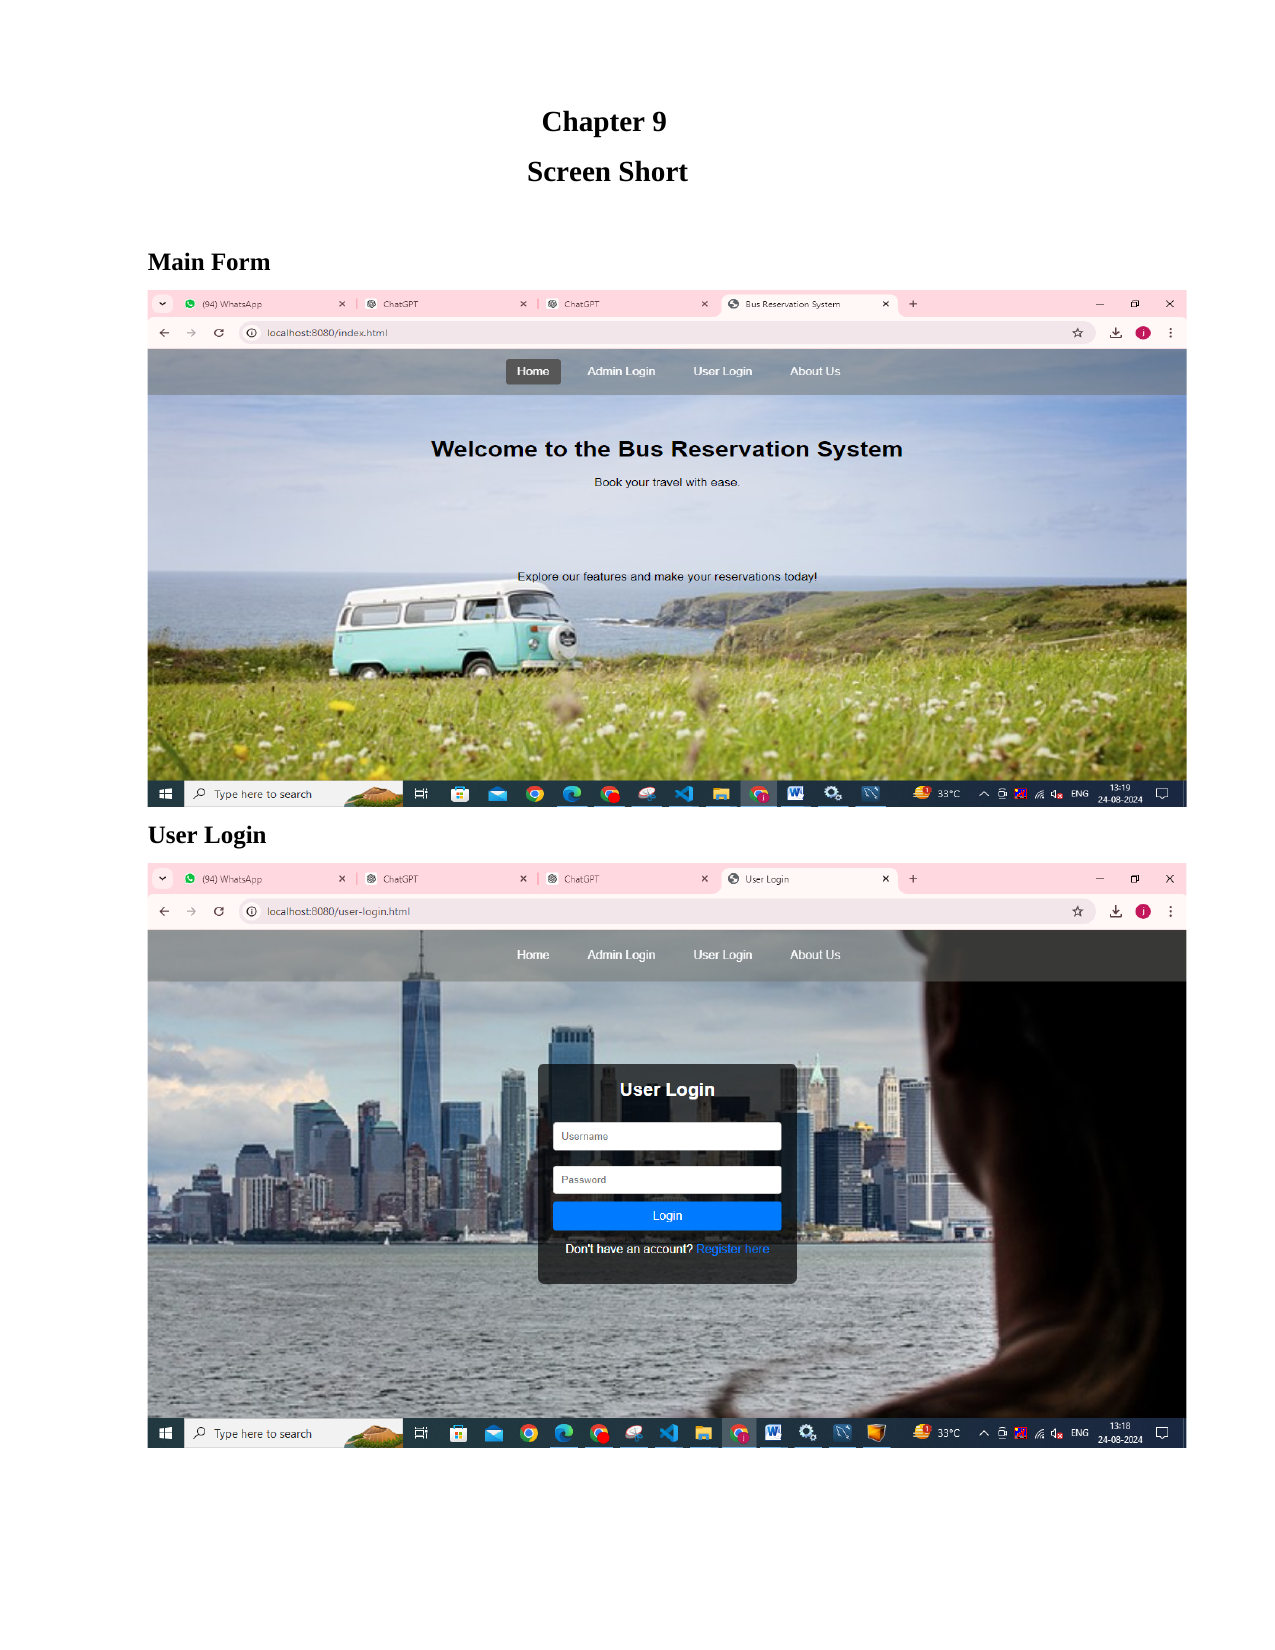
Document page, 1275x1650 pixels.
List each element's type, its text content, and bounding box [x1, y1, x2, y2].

picture [147, 863, 1187, 1448]
picture [147, 290, 1187, 807]
text Main Form [148, 247, 1111, 276]
text Chapter 9 [148, 104, 1111, 137]
text Screen Short [148, 154, 1111, 188]
text User Login [148, 821, 1111, 849]
